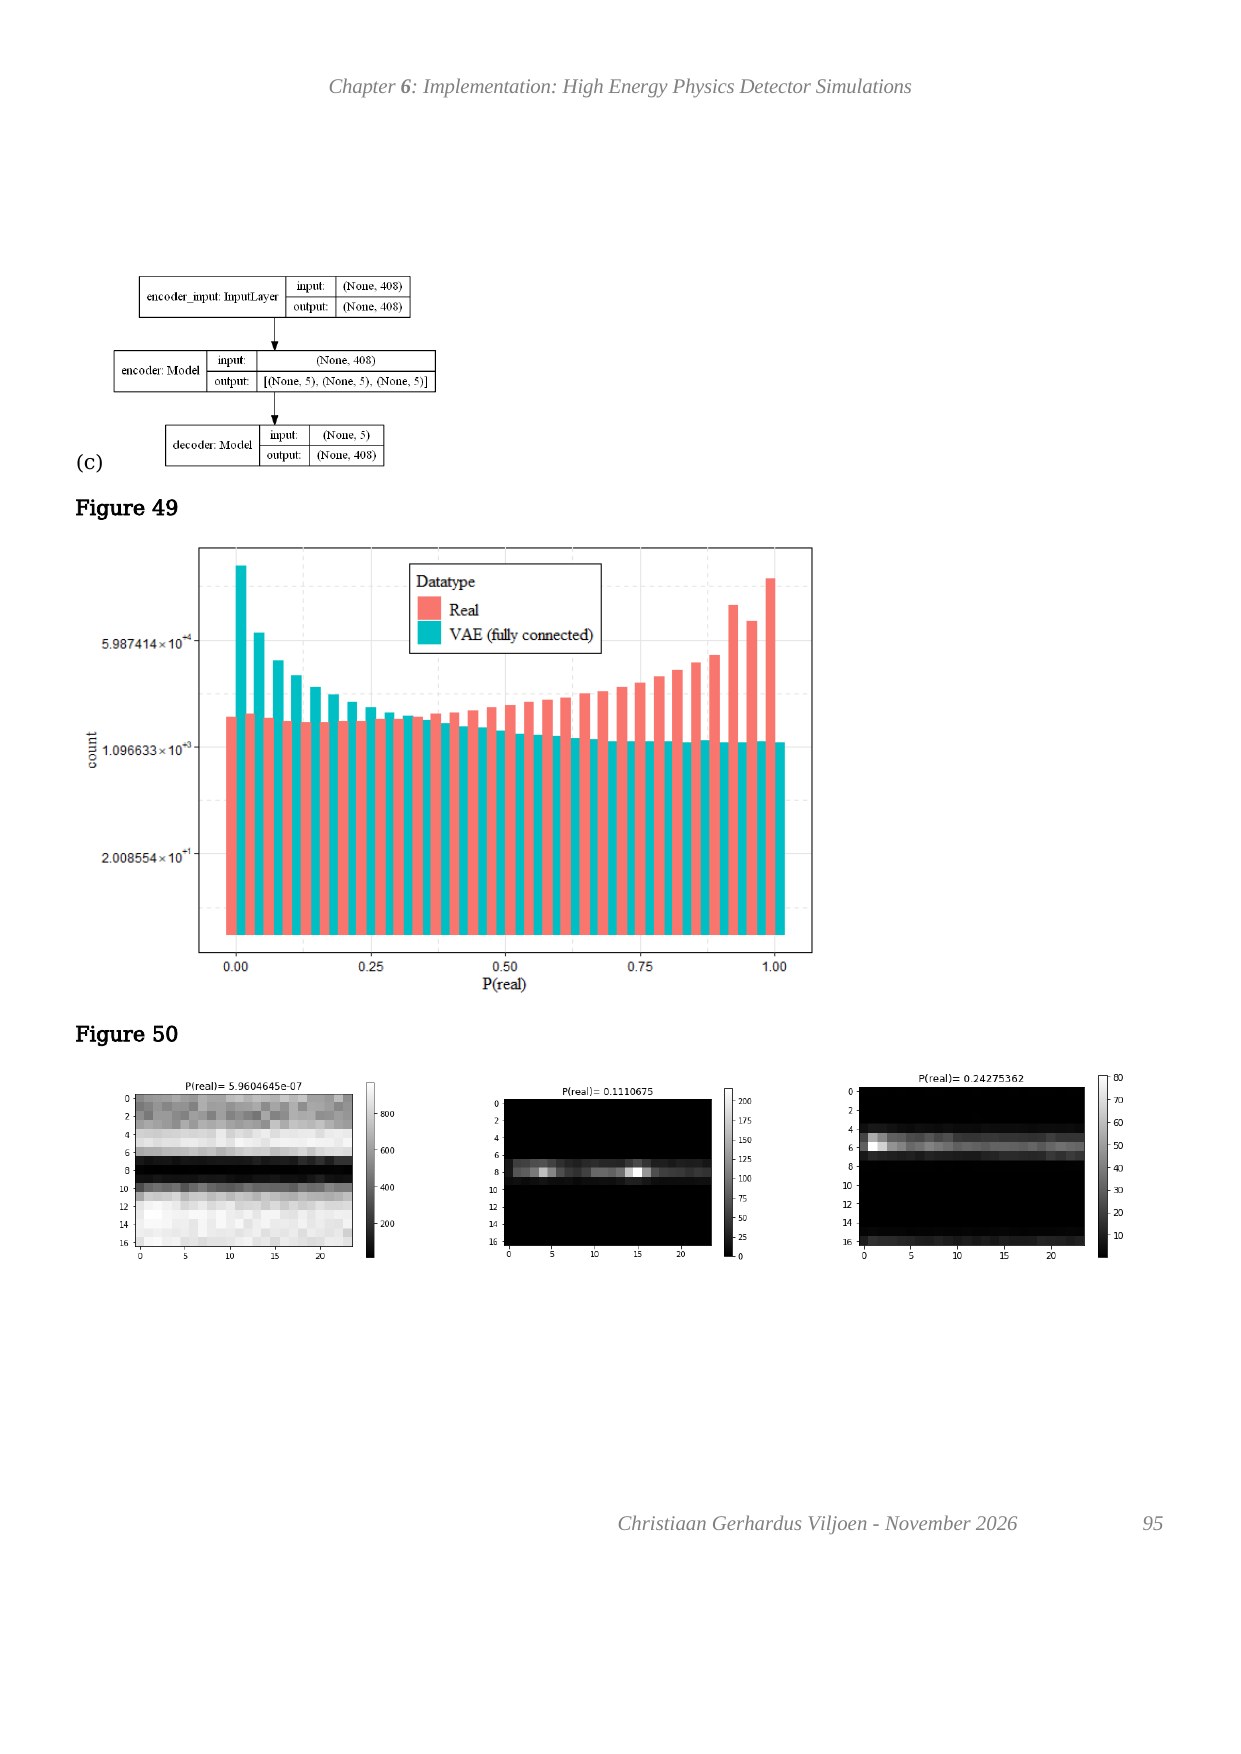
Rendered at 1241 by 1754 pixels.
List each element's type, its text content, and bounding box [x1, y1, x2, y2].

text Figure 49 [75, 494, 1165, 519]
table_header [801, 1066, 1164, 1286]
text Figure 50 [75, 1021, 1165, 1046]
table_header [75, 1066, 438, 1286]
table_header [438, 1066, 801, 1286]
picture [483, 1080, 757, 1266]
picture [836, 1066, 1129, 1266]
picture [113, 1074, 400, 1266]
picture [75, 540, 820, 1000]
picture [111, 272, 439, 470]
